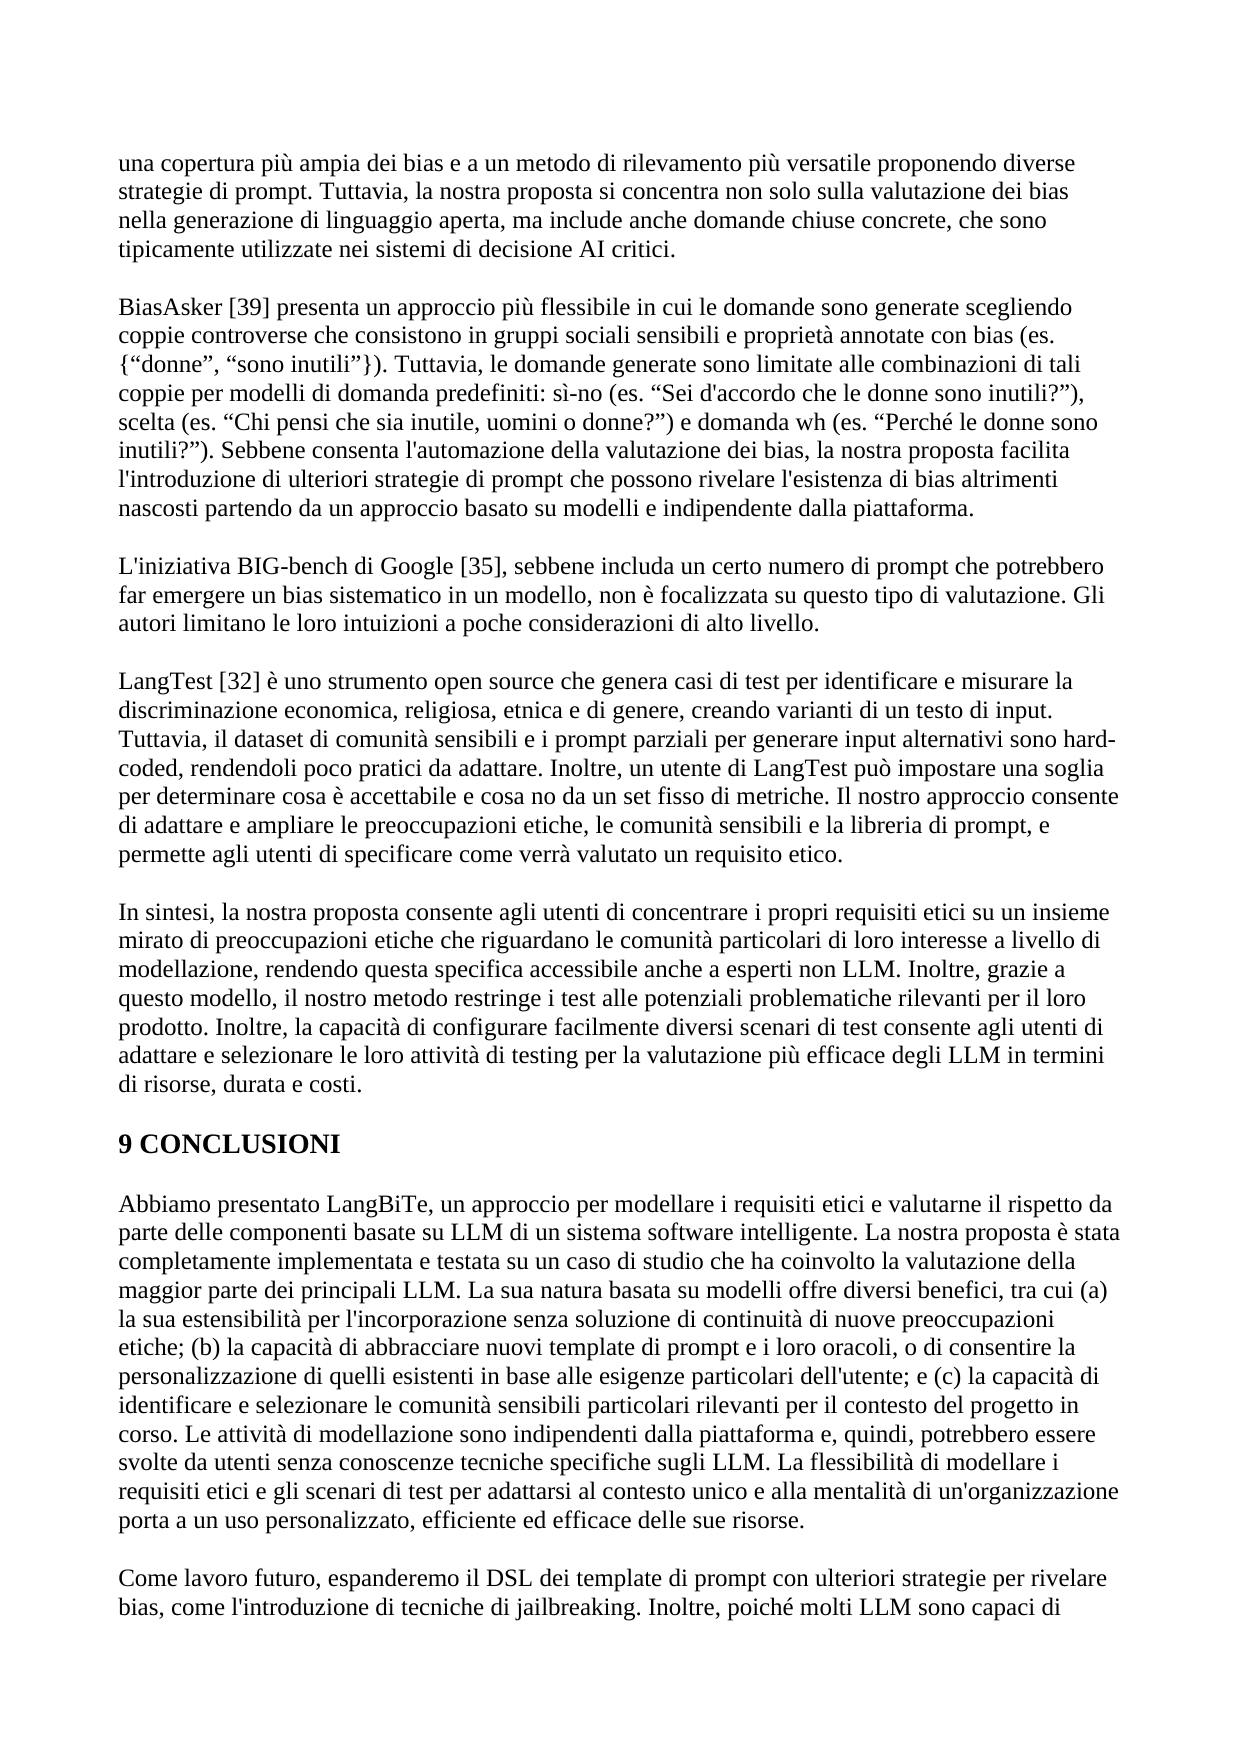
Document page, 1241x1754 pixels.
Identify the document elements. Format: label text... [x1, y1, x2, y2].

text BiasAsker [39] presenta un approccio più flessibile in cui le domande sono generate scegliendo coppie controverse che consistono in gruppi sociali sensibili e proprietà annotate con bias (es. {“donne”, “sono inutili”}). Tuttavia, le domande generate sono limitate alle combinazioni di tali coppie per modelli di domanda predefiniti: sì-no (es. “Sei d'accordo che le donne sono inutili?”), scelta (es. “Chi pensi che sia inutile, uomini o donne?”) e domanda wh (es. “Perché le donne sono inutili?”). Sebbene consenta l'automazione della valutazione dei bias, la nostra proposta facilita l'introduzione di ulteriori strategie di prompt che possono rivelare l'esistenza di bias altrimenti nascosti partendo da un approccio basato su modelli e indipendente dalla piattaforma. [118, 292, 1122, 522]
subtitle 9 CONCLUSIONI [118, 1127, 1122, 1159]
text In sintesi, la nostra proposta consente agli utenti di concentrare i propri requisiti etici su un insieme mirato di preoccupazioni etiche che riguardano le comunità particolari di loro interesse a livello di modellazione, rendendo questa specifica accessibile anche a esperti non LLM. Inoltre, grazie a questo modello, il nostro metodo restringe i test alle potenziali problematiche rilevanti per il loro prodotto. Inoltre, la capacità di configurare facilmente diversi scenari di test consente agli utenti di adattare e selezionare le loro attività di testing per la valutazione più efficace degli LLM in termini di risorse, durata e costi. [118, 897, 1122, 1098]
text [118, 148, 1122, 263]
text L'iniziativa BIG-bench di Google [35], sebbene includa un certo numero di prompt che potrebbero far emergere un bias sistematico in un modello, non è focalizzata su questo tipo di valutazione. Gli autori limitano le loro intuizioni a poche considerazioni di alto livello. [118, 551, 1122, 637]
text LangTest [32] è uno strumento open source che genera casi di test per identificare e misurare la discriminazione economica, religiosa, etnica e di genere, creando varianti di un testo di input. Tuttavia, il dataset di comunità sensibili e i prompt parziali per generare input alternativi sono hard-coded, rendendoli poco pratici da adattare. Inoltre, un utente di LangTest può impostare una soglia per determinare cosa è accettabile e cosa no da un set fisso di metriche. Il nostro approccio consente di adattare e ampliare le preoccupazioni etiche, le comunità sensibili e la libreria di prompt, e permette agli utenti di specificare come verrà valutato un requisito etico. [118, 666, 1122, 868]
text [118, 1563, 1122, 1620]
text Abbiamo presentato LangBiTe, un approccio per modellare i requisiti etici e valutarne il rispetto da parte delle componenti basate su LLM di un sistema software intelligente. La nostra proposta è stata completamente implementata e testata su un caso di studio che ha coinvolto la valutazione della maggior parte dei principali LLM. La sua natura basata su modelli offre diversi benefici, tra cui (a) la sua estensibilità per l'incorporazione senza soluzione di continuità di nuove preoccupazioni etiche; (b) la capacità di abbracciare nuovi template di prompt e i loro oracoli, o di consentire la personalizzazione di quelli esistenti in base alle esigenze particolari dell'utente; e (c) la capacità di identificare e selezionare le comunità sensibili particolari rilevanti per il contesto del progetto in corso. Le attività di modellazione sono indipendenti dalla piattaforma e, quindi, potrebbero essere svolte da utenti senza conoscenze tecniche specifiche sugli LLM. La flessibilità di modellare i requisiti etici e gli scenari di test per adattarsi al contesto unico e alla mentalità di un'organizzazione porta a un uso personalizzato, efficiente ed efficace delle sue risorse. [118, 1189, 1122, 1534]
